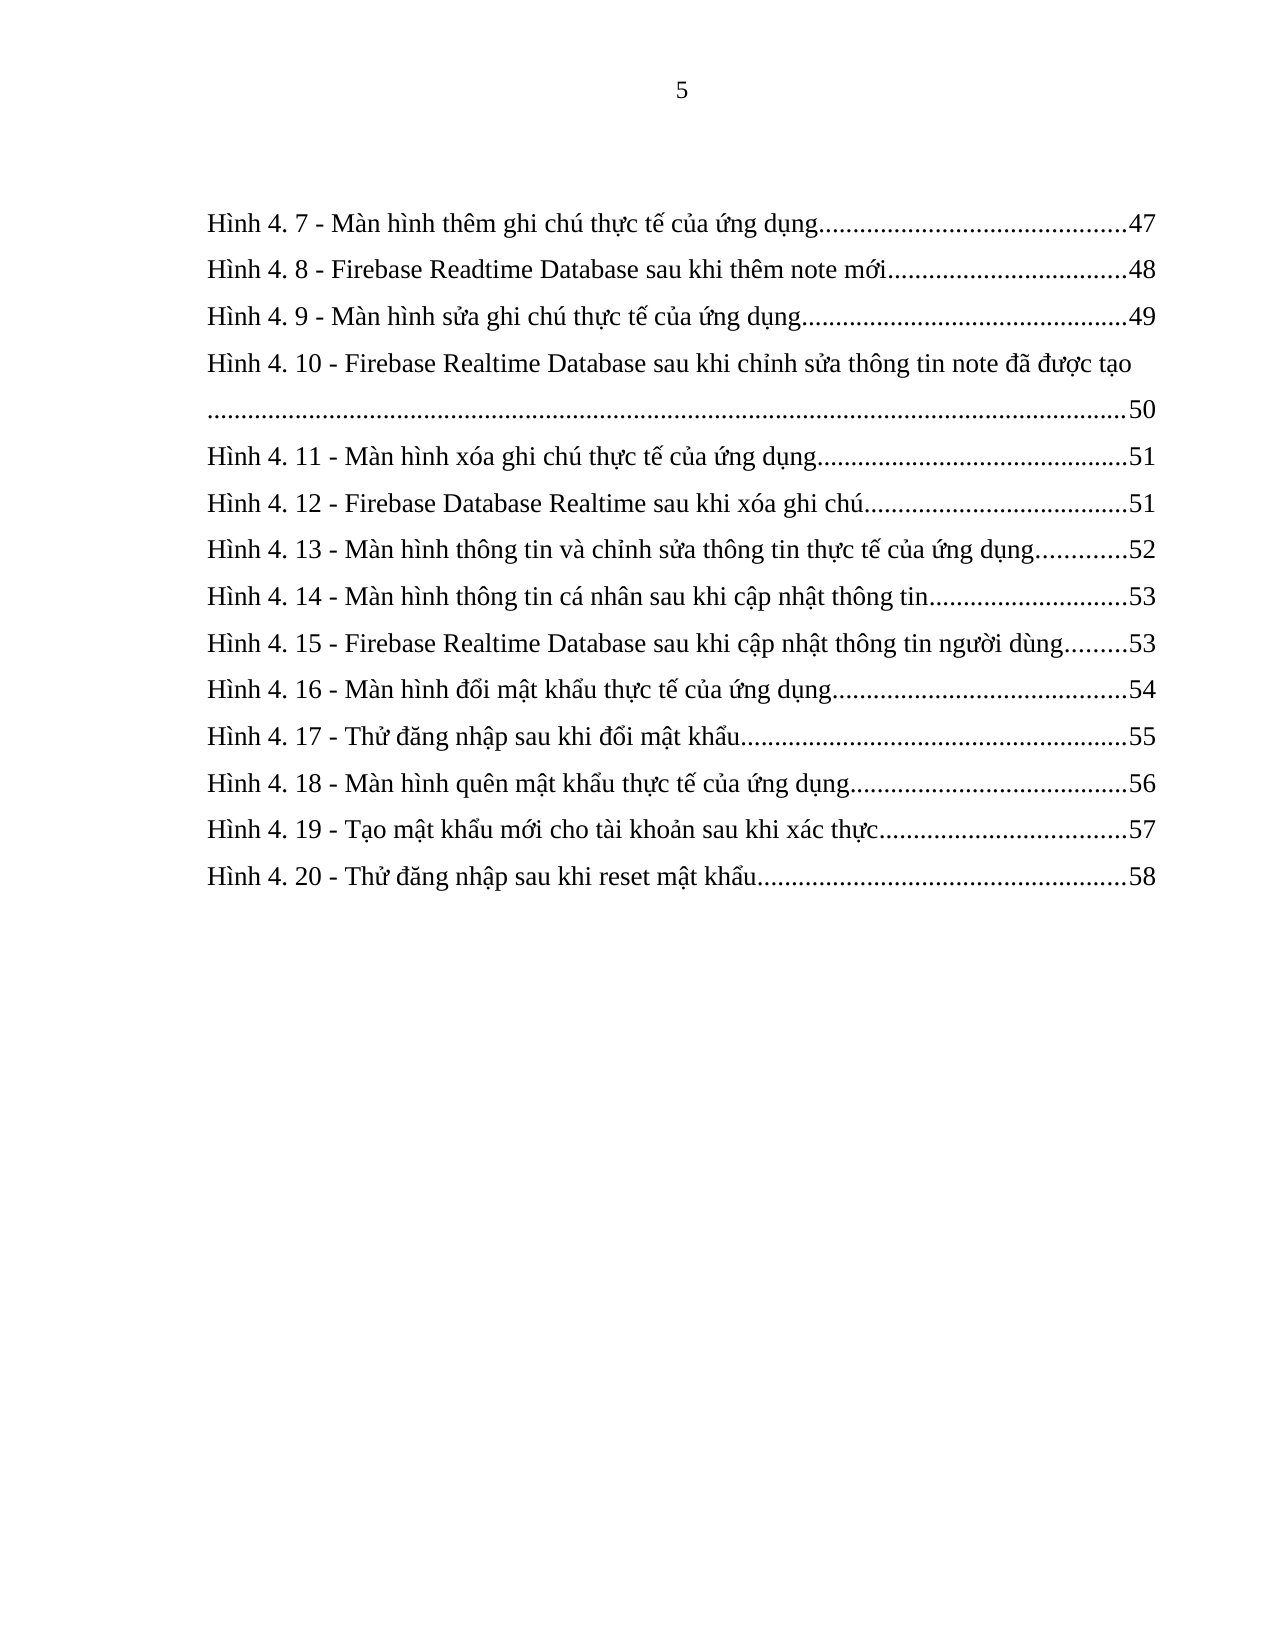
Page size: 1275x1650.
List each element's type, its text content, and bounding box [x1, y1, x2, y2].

text Hình 4. 19 - Tạo mật khẩu mới cho tài khoản sau khi xác thực 57 [207, 813, 1157, 844]
text Hình 4. 7 - Màn hình thêm ghi chú thực tế của ứng dụng 47 [207, 207, 1157, 238]
text Hình 4. 12 - Firebase Database Realtime sau khi xóa ghi chú 51 [207, 487, 1157, 518]
text Hình 4. 18 - Màn hình quên mật khẩu thực tế của ứng dụng 56 [207, 767, 1157, 798]
text Hình 4. 13 - Màn hình thông tin và chỉnh sửa thông tin thực tế của ứng dụng 52 [207, 533, 1157, 564]
text Hình 4. 8 - Firebase Readtime Database sau khi thêm note mới 48 [207, 253, 1157, 284]
text Hình 4. 11 - Màn hình xóa ghi chú thực tế của ứng dụng 51 [207, 440, 1157, 471]
text Hình 4. 15 - Firebase Realtime Database sau khi cập nhật thông tin người dùng 53 [207, 627, 1157, 658]
text Hình 4. 20 - Thử đăng nhập sau khi reset mật khẩu 58 [207, 860, 1157, 891]
text Hình 4. 17 - Thử đăng nhập sau khi đổi mật khẩu 55 [207, 720, 1157, 751]
text Hình 4. 9 - Màn hình sửa ghi chú thực tế của ứng dụng 49 [207, 300, 1157, 331]
text Hình 4. 10 - Firebase Realtime Database sau khi chỉnh sửa thông tin note đã được tạo 50 [207, 347, 1157, 424]
text Hình 4. 14 - Màn hình thông tin cá nhân sau khi cập nhật thông tin 53 [207, 580, 1157, 611]
text Hình 4. 16 - Màn hình đổi mật khẩu thực tế của ứng dụng 54 [207, 673, 1157, 704]
